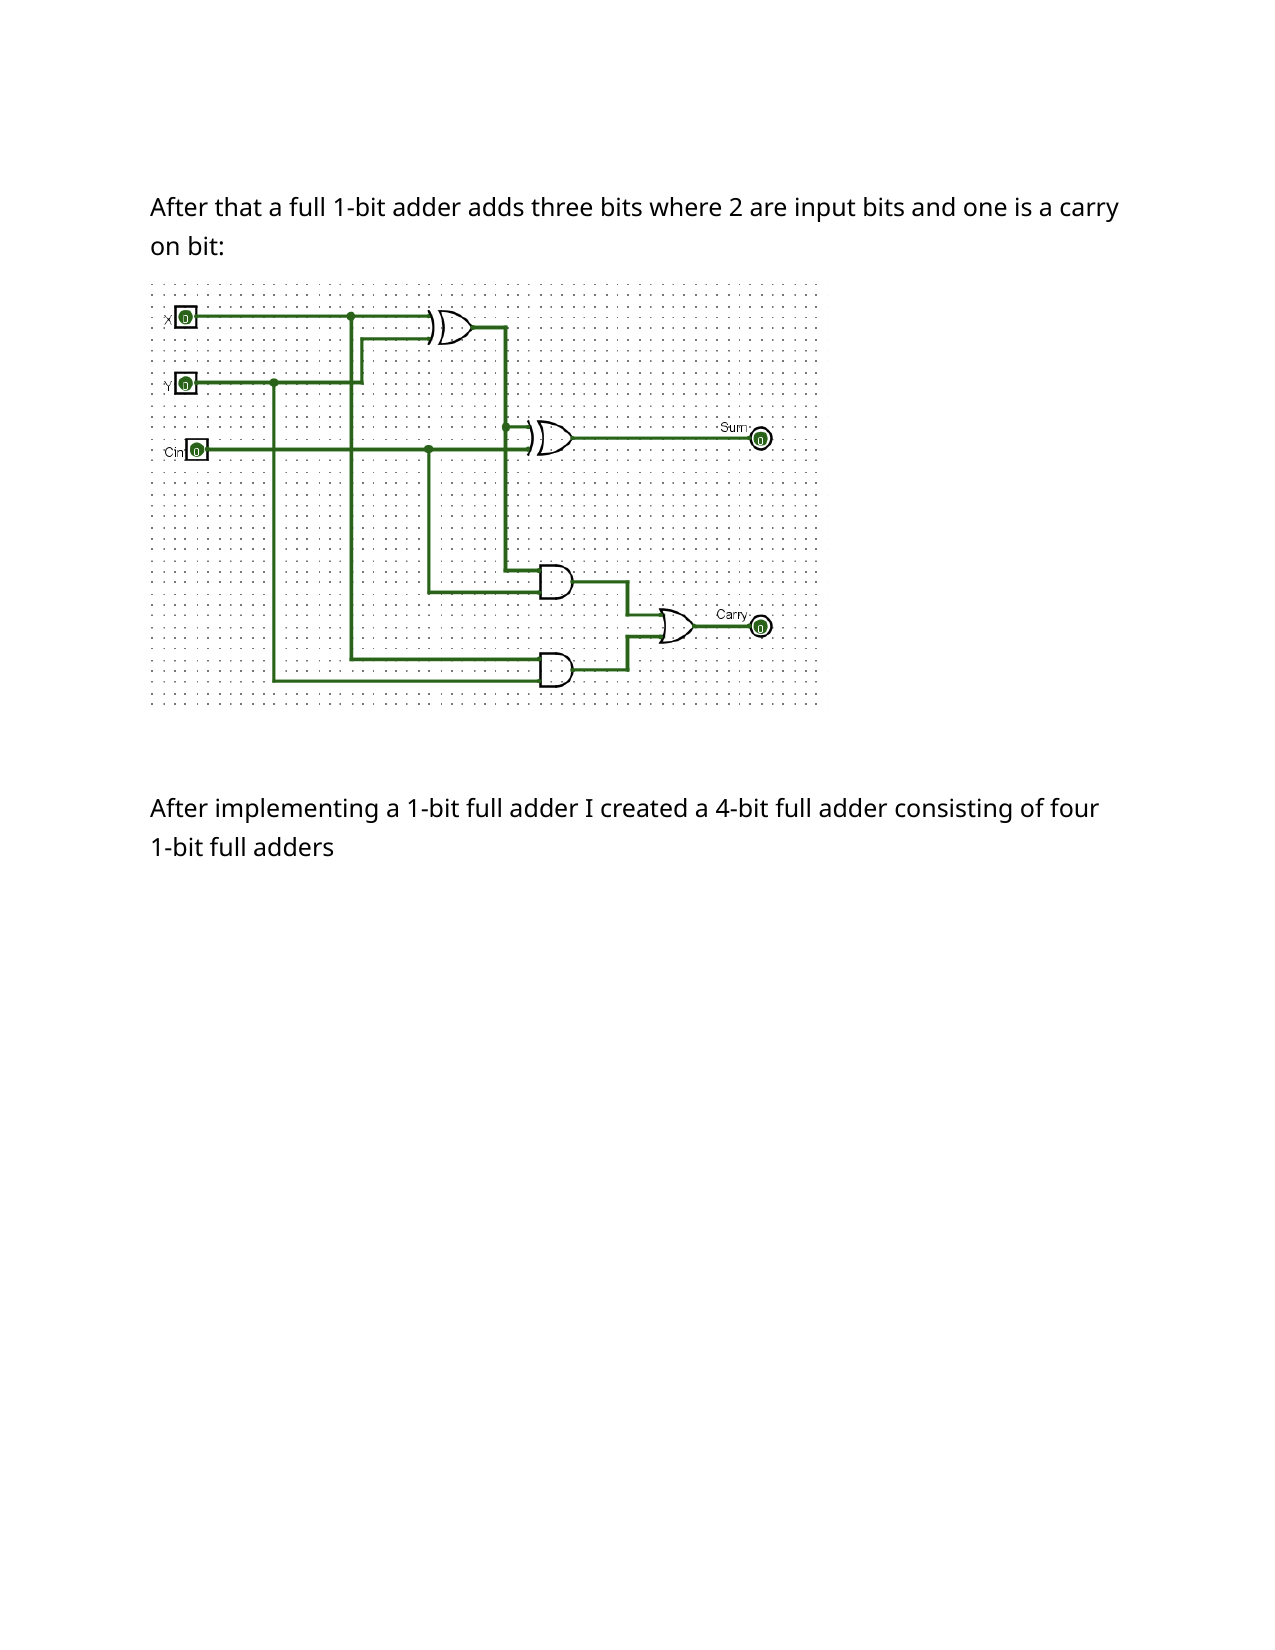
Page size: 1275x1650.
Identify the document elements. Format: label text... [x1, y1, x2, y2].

picture [150, 284, 828, 713]
text After implementing a 1-bit full adder I created a 4-bit full adder consisting of four 1-bit full adders [150, 790, 1125, 864]
text After that a full 1-bit adder adds three bits where 2 are input bits and one is a carry on bit: [150, 150, 1125, 262]
